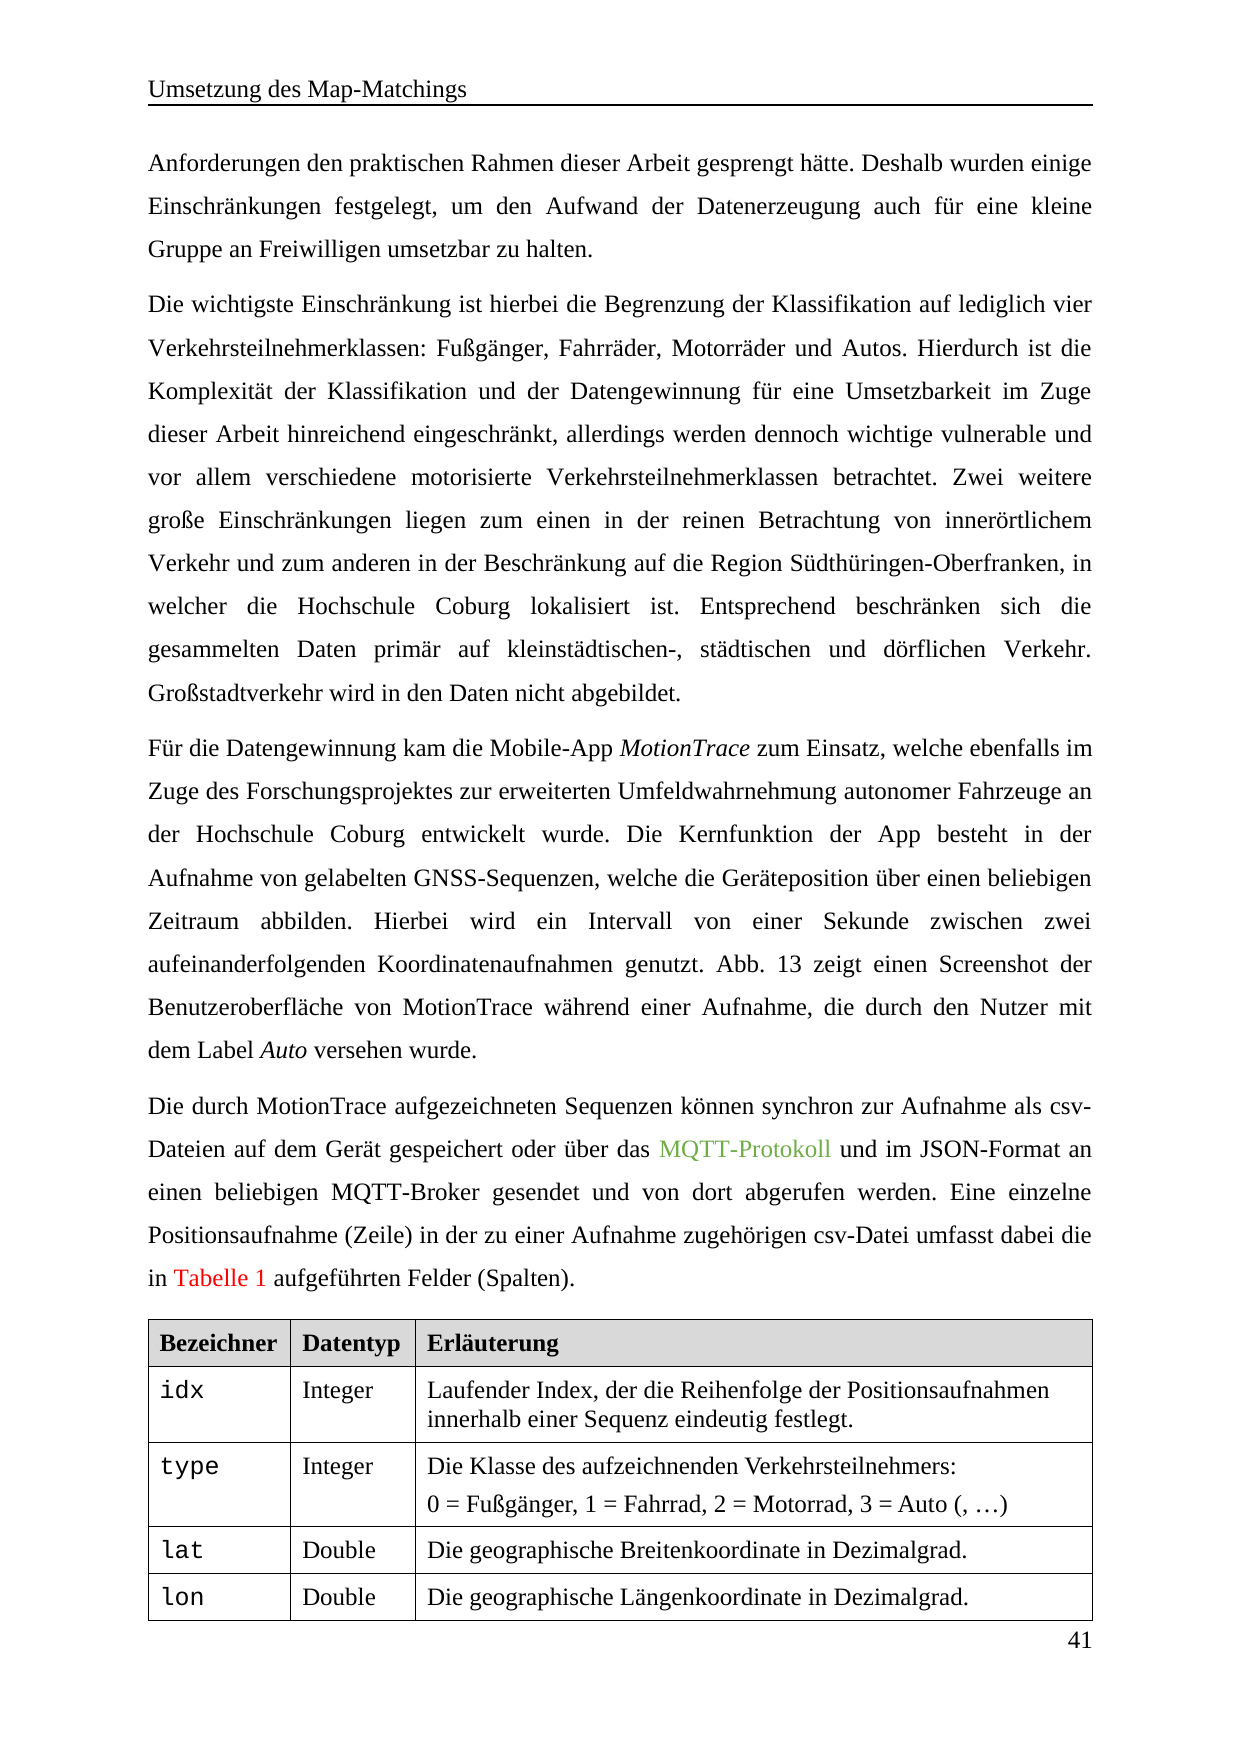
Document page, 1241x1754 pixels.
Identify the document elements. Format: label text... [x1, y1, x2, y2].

table_cell type [149, 1443, 290, 1526]
table_cell Double [291, 1574, 415, 1620]
table_cell lat [149, 1527, 290, 1573]
table_cell Integer [291, 1443, 415, 1526]
table_header Erläuterung [416, 1320, 1092, 1366]
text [148, 148, 1093, 263]
table_cell Die geographische Breitenkoordinate in Dezimalgrad. [416, 1527, 1092, 1573]
table_header Datentyp [291, 1320, 415, 1366]
table_cell Laufender Index, der die Reihenfolge der Positionsaufnahmen innerhalb einer Sequenz eindeutig festlegt. [416, 1367, 1092, 1442]
table_header Bezeichner [149, 1320, 290, 1366]
table_cell lon [149, 1574, 290, 1620]
table_cell Double [291, 1527, 415, 1573]
text Die durch MotionTrace aufgezeichneten Sequenzen können synchron zur Aufnahme als csv-Dateien auf dem Gerät gespeichert oder über das MQTT-Protokoll und im JSON-Format an einen beliebigen MQTT-Broker gesendet und von dort abgerufen werden. Eine einzelne Positionsaufnahme (Zeile) in der zu einer Aufnahme zugehörigen csv-Datei umfasst dabei die in Tabelle 1 aufgeführten Felder (Spalten). [148, 1091, 1093, 1292]
text Für die Datengewinnung kam die Mobile-App MotionTrace zum Einsatz, welche ebenfalls im Zuge des Forschungsprojektes zur erweiterten Umfeldwahrnehmung autonomer Fahrzeuge an der Hochschule Coburg entwickelt wurde. Die Kernfunktion der App besteht in der Aufnahme von gelabelten GNSS-Sequenzen, welche die Geräteposition über einen beliebigen Zeitraum abbilden. Hierbei wird ein Intervall von einer Sekunde zwischen zwei aufeinanderfolgenden Koordinatenaufnahmen genutzt. Abb. 13 zeigt einen Screenshot der Benutzeroberfläche von MotionTrace während einer Aufnahme, die durch den Nutzer mit dem Label Auto versehen wurde. [148, 733, 1093, 1064]
table_cell Die Klasse des aufzeichnenden Verkehrsteilnehmers: 0 = Fußgänger, 1 = Fahrrad, 2 = Motorrad, 3 = Auto (, …) [416, 1443, 1092, 1526]
table_cell Die geographische Längenkoordinate in Dezimalgrad. [416, 1574, 1092, 1620]
table_cell idx [149, 1367, 290, 1442]
text Die wichtigste Einschränkung ist hierbei die Begrenzung der Klassifikation auf lediglich vier Verkehrsteilnehmerklassen: Fußgänger, Fahrräder, Motorräder und Autos. Hierdurch ist die Komplexität der Klassifikation und der Datengewinnung für eine Umsetzbarkeit im Zuge dieser Arbeit hinreichend eingeschränkt, allerdings werden dennoch wichtige vulnerable und vor allem verschiedene motorisierte Verkehrsteilnehmerklassen betrachtet. Zwei weitere große Einschränkungen liegen zum einen in der reinen Betrachtung von innerörtlichem Verkehr und zum anderen in der Beschränkung auf die Region Südthüringen-Oberfranken, in welcher die Hochschule Coburg lokalisiert ist. Entsprechend beschränken sich die gesammelten Daten primär auf kleinstädtischen-, städtischen und dörflichen Verkehr. Großstadtverkehr wird in den Daten nicht abgebildet. [148, 289, 1093, 706]
table_cell Integer [291, 1367, 415, 1442]
